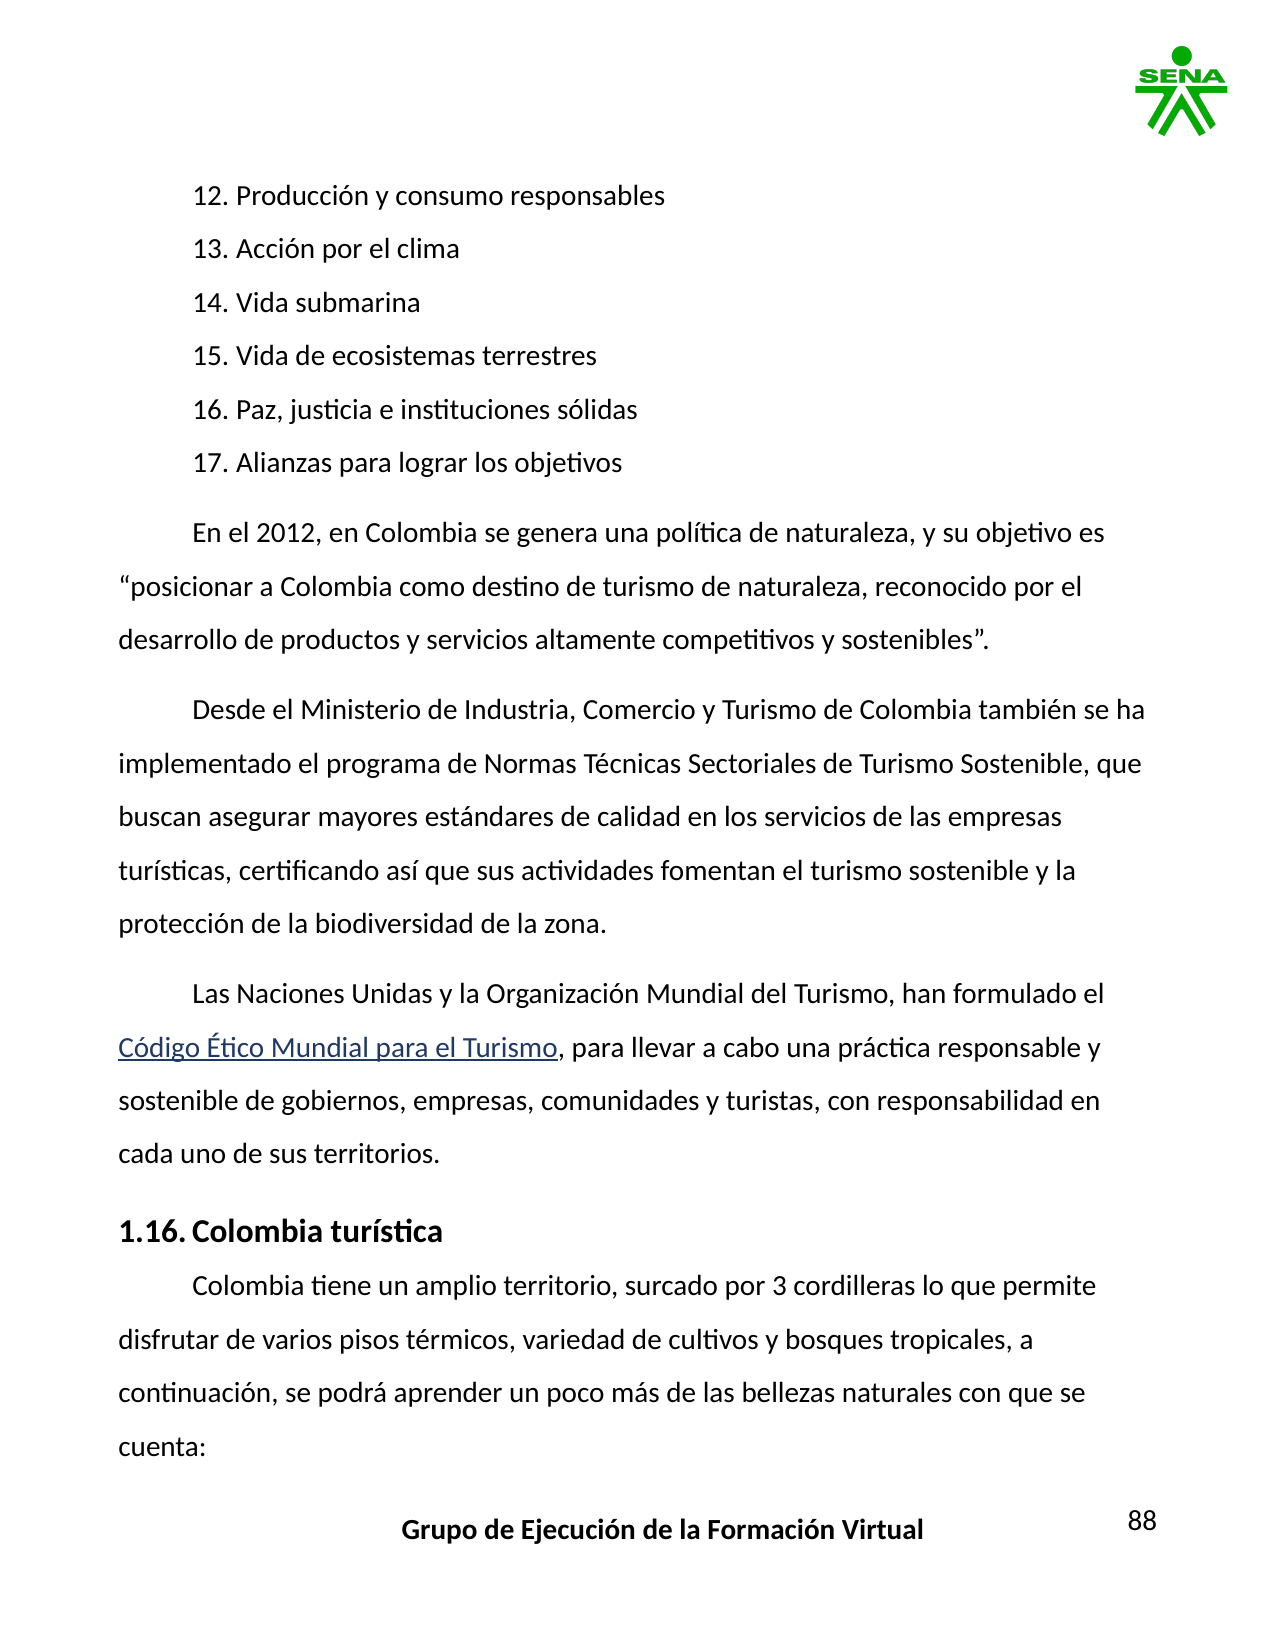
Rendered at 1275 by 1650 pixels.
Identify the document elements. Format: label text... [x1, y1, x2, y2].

text Las Naciones Unidas y la Organización Mundial del Turismo, han formulado el Código Ético Mundial para el Turismo, para llevar a cabo una práctica responsable y sostenible de gobiernos, empresas, comunidades y turistas, con responsabilidad en cada uno de sus territorios. [118, 975, 1157, 1171]
subtitle Colombia turística [118, 1210, 1157, 1251]
text Desde el Ministerio de Industria, Comercio y Turismo de Colombia también se ha implementado el programa de Normas Técnicas Sectoriales de Turismo Sostenible, que buscan asegurar mayores estándares de calidad en los servicios de las empresas turísticas, certificando así que sus actividades fomentan el turismo sostenible y la protección de la biodiversidad de la zona. [118, 691, 1157, 941]
list Acción por el clima [192, 231, 1157, 266]
list Paz, justicia e instituciones sólidas [192, 391, 1157, 427]
list Vida submarina [192, 284, 1157, 320]
list Alianzas para lograr los objetivos [192, 444, 1157, 480]
list Vida de ecosistemas terrestres [192, 337, 1157, 373]
picture [1135, 46, 1228, 136]
list Producción y consumo responsables [192, 177, 1157, 213]
text Colombia tiene un amplio territorio, surcado por 3 cordilleras lo que permite disfrutar de varios pisos térmicos, variedad de cultivos y bosques tropicales, a continuación, se podrá aprender un poco más de las bellezas naturales con que se cuenta: [118, 1267, 1157, 1463]
text En el 2012, en Colombia se genera una política de naturaleza, y su objetivo es “posicionar a Colombia como destino de turismo de naturaleza, reconocido por el desarrollo de productos y servicios altamente competitivos y sostenibles”. [118, 514, 1157, 657]
